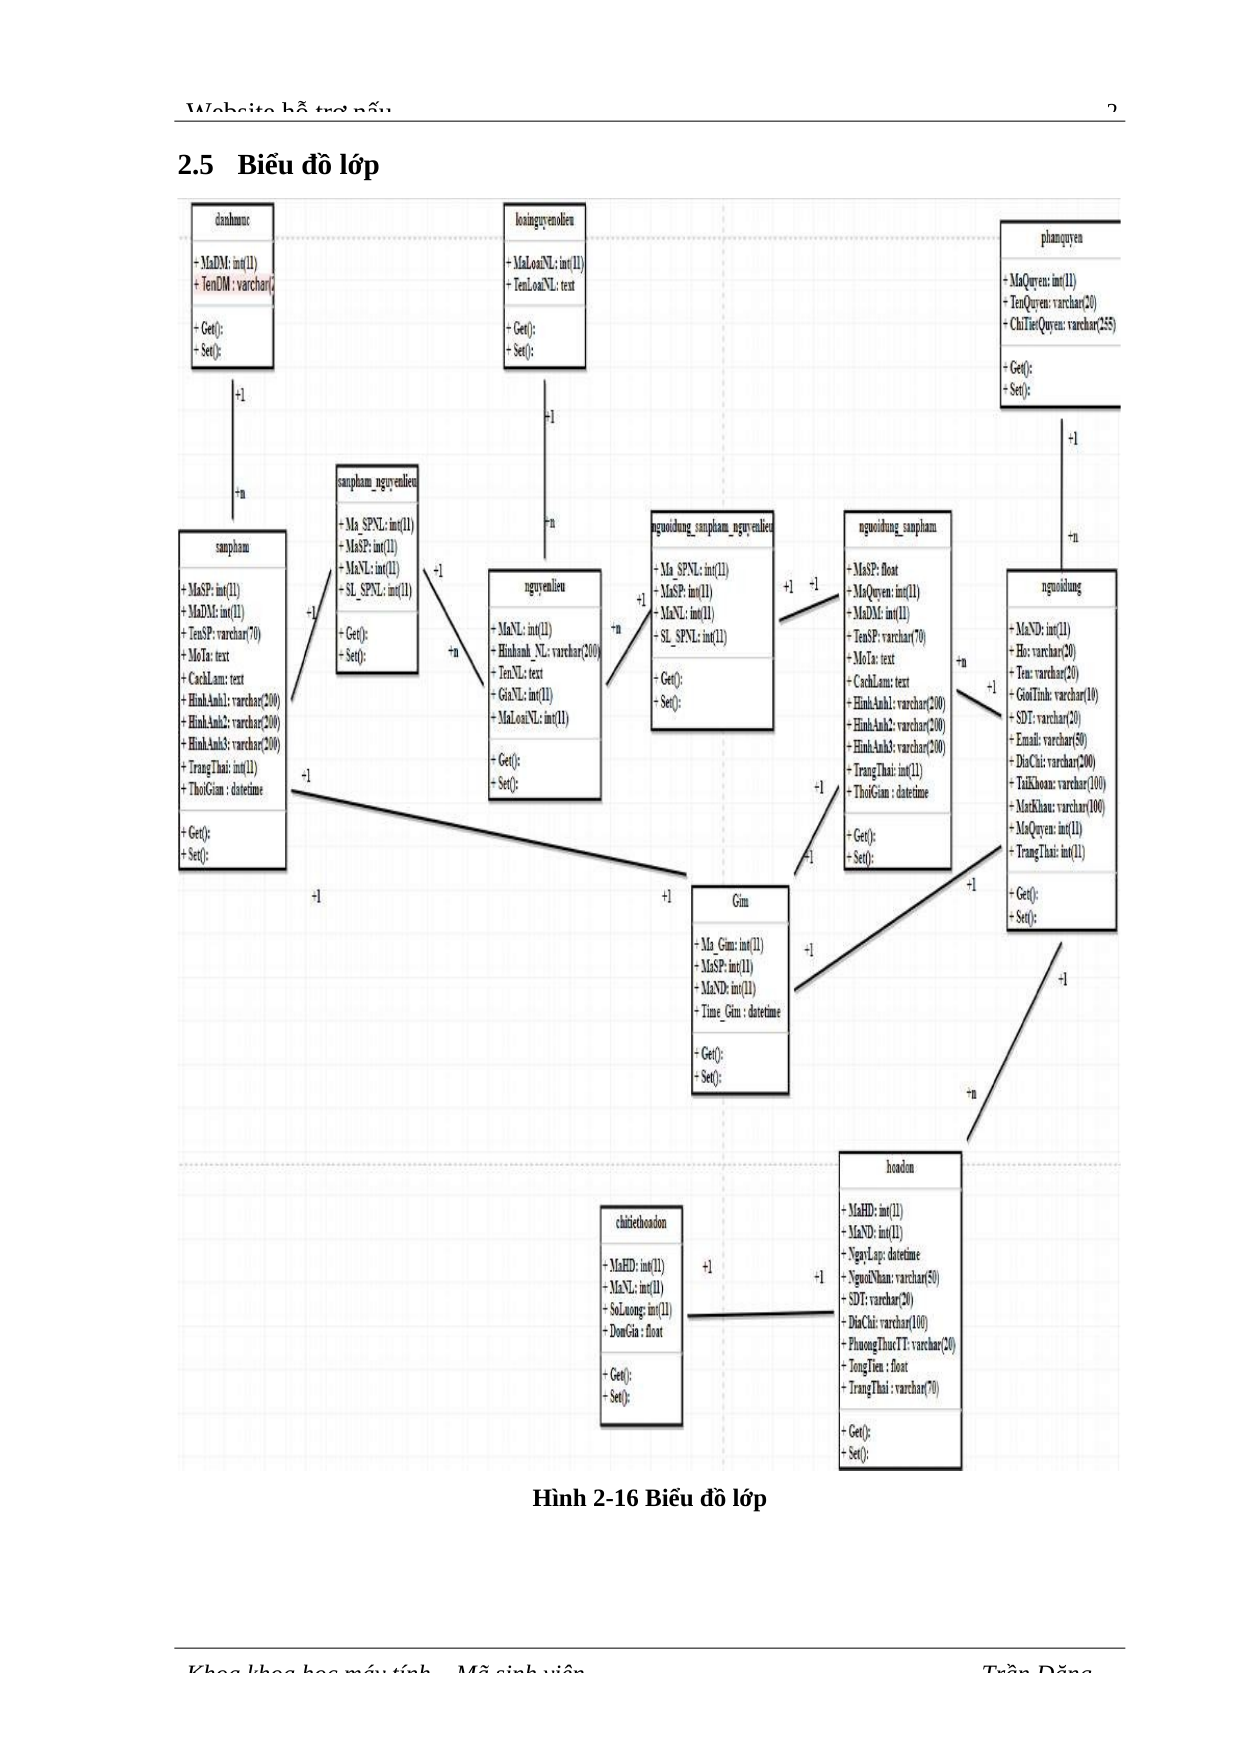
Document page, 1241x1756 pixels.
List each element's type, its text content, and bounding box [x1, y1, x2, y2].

picture [177, 198, 1121, 1471]
list Biểu đồ lớp [177, 147, 1140, 181]
text Hình 2-16 Biểu đồ lớp [278, 1471, 1021, 1511]
